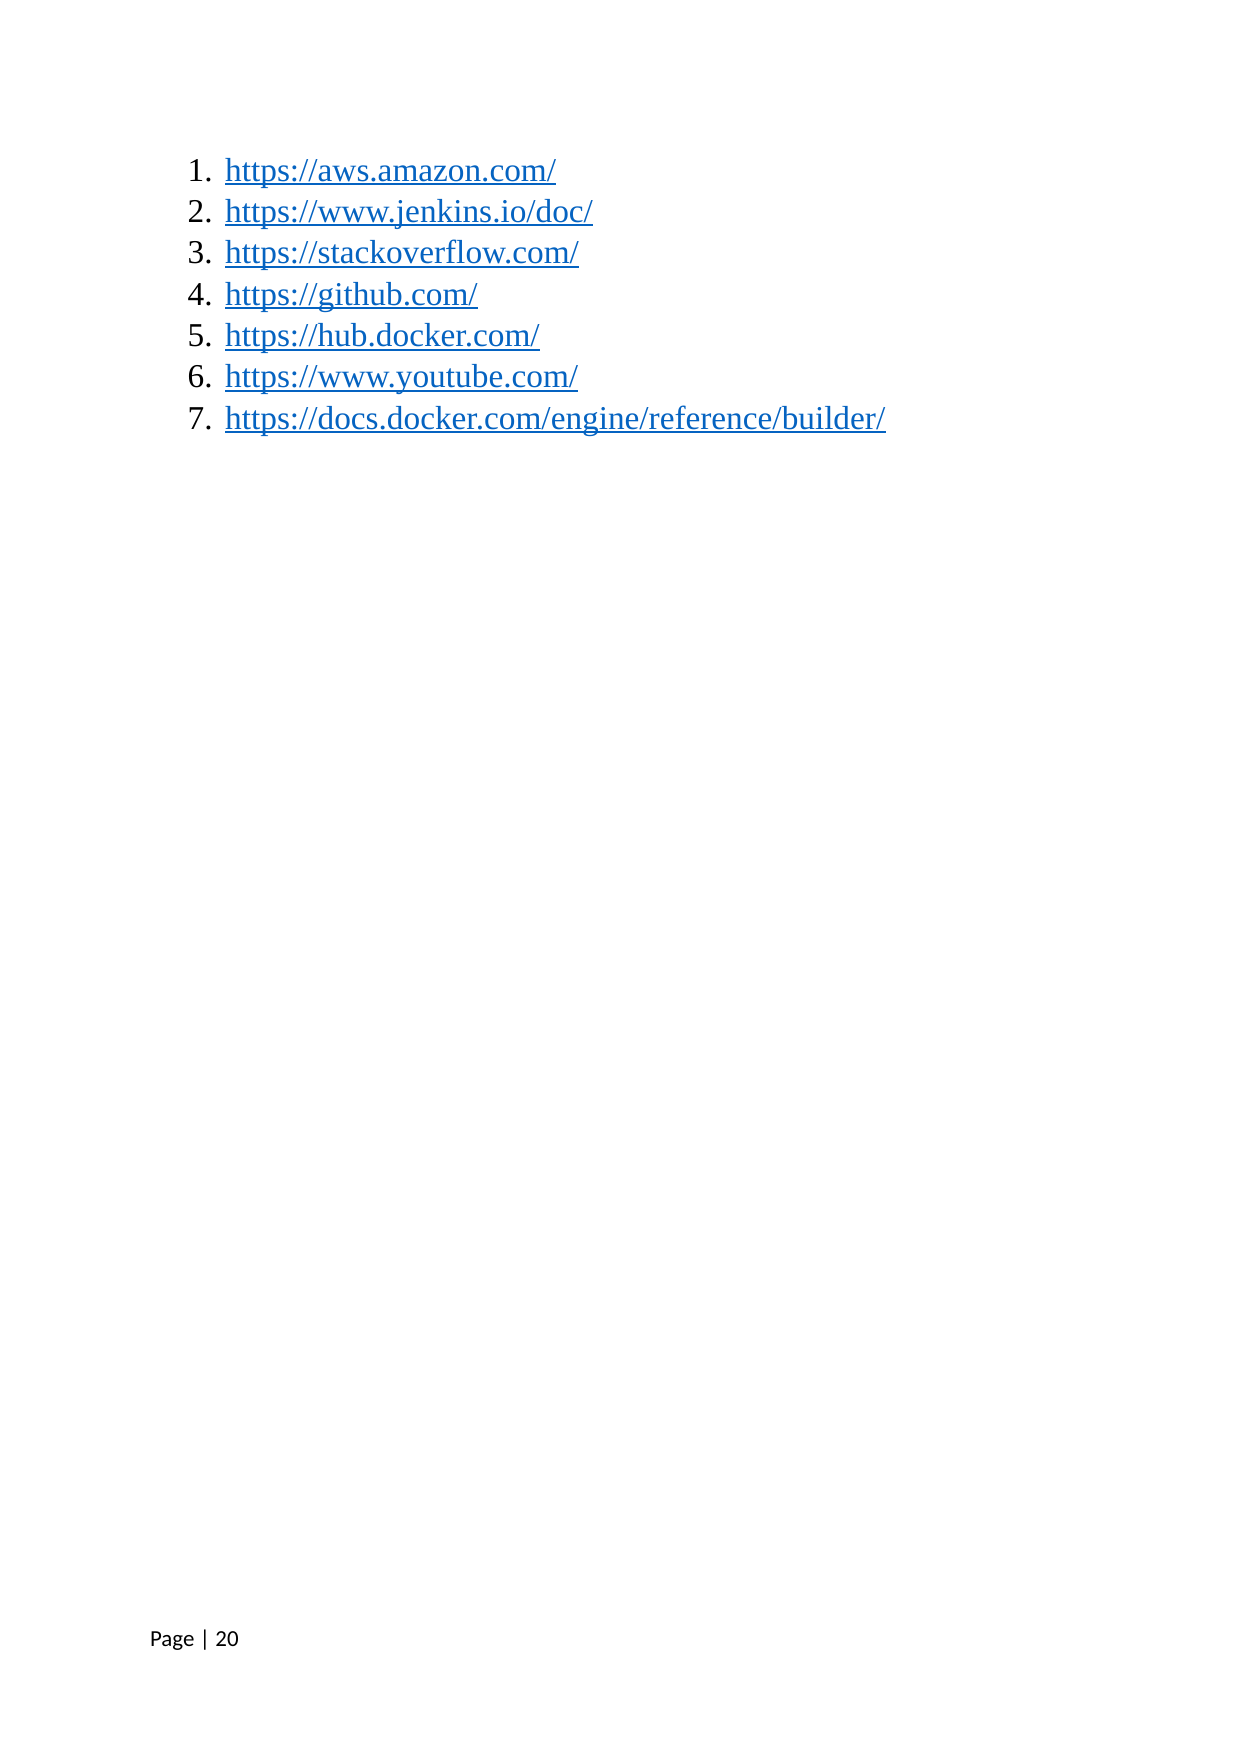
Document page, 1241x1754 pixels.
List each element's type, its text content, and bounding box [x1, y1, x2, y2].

list https://hub.docker.com/ [187, 315, 1095, 354]
list https://aws.amazon.com/ [187, 150, 1095, 188]
list https://stackoverflow.com/ [187, 233, 1095, 271]
list https://github.com/ [187, 274, 1095, 312]
list https://www.jenkins.io/doc/ [187, 191, 1095, 230]
list https://docs.docker.com/engine/reference/builder/ [187, 398, 1095, 436]
list https://www.youtube.com/ [187, 357, 1095, 395]
